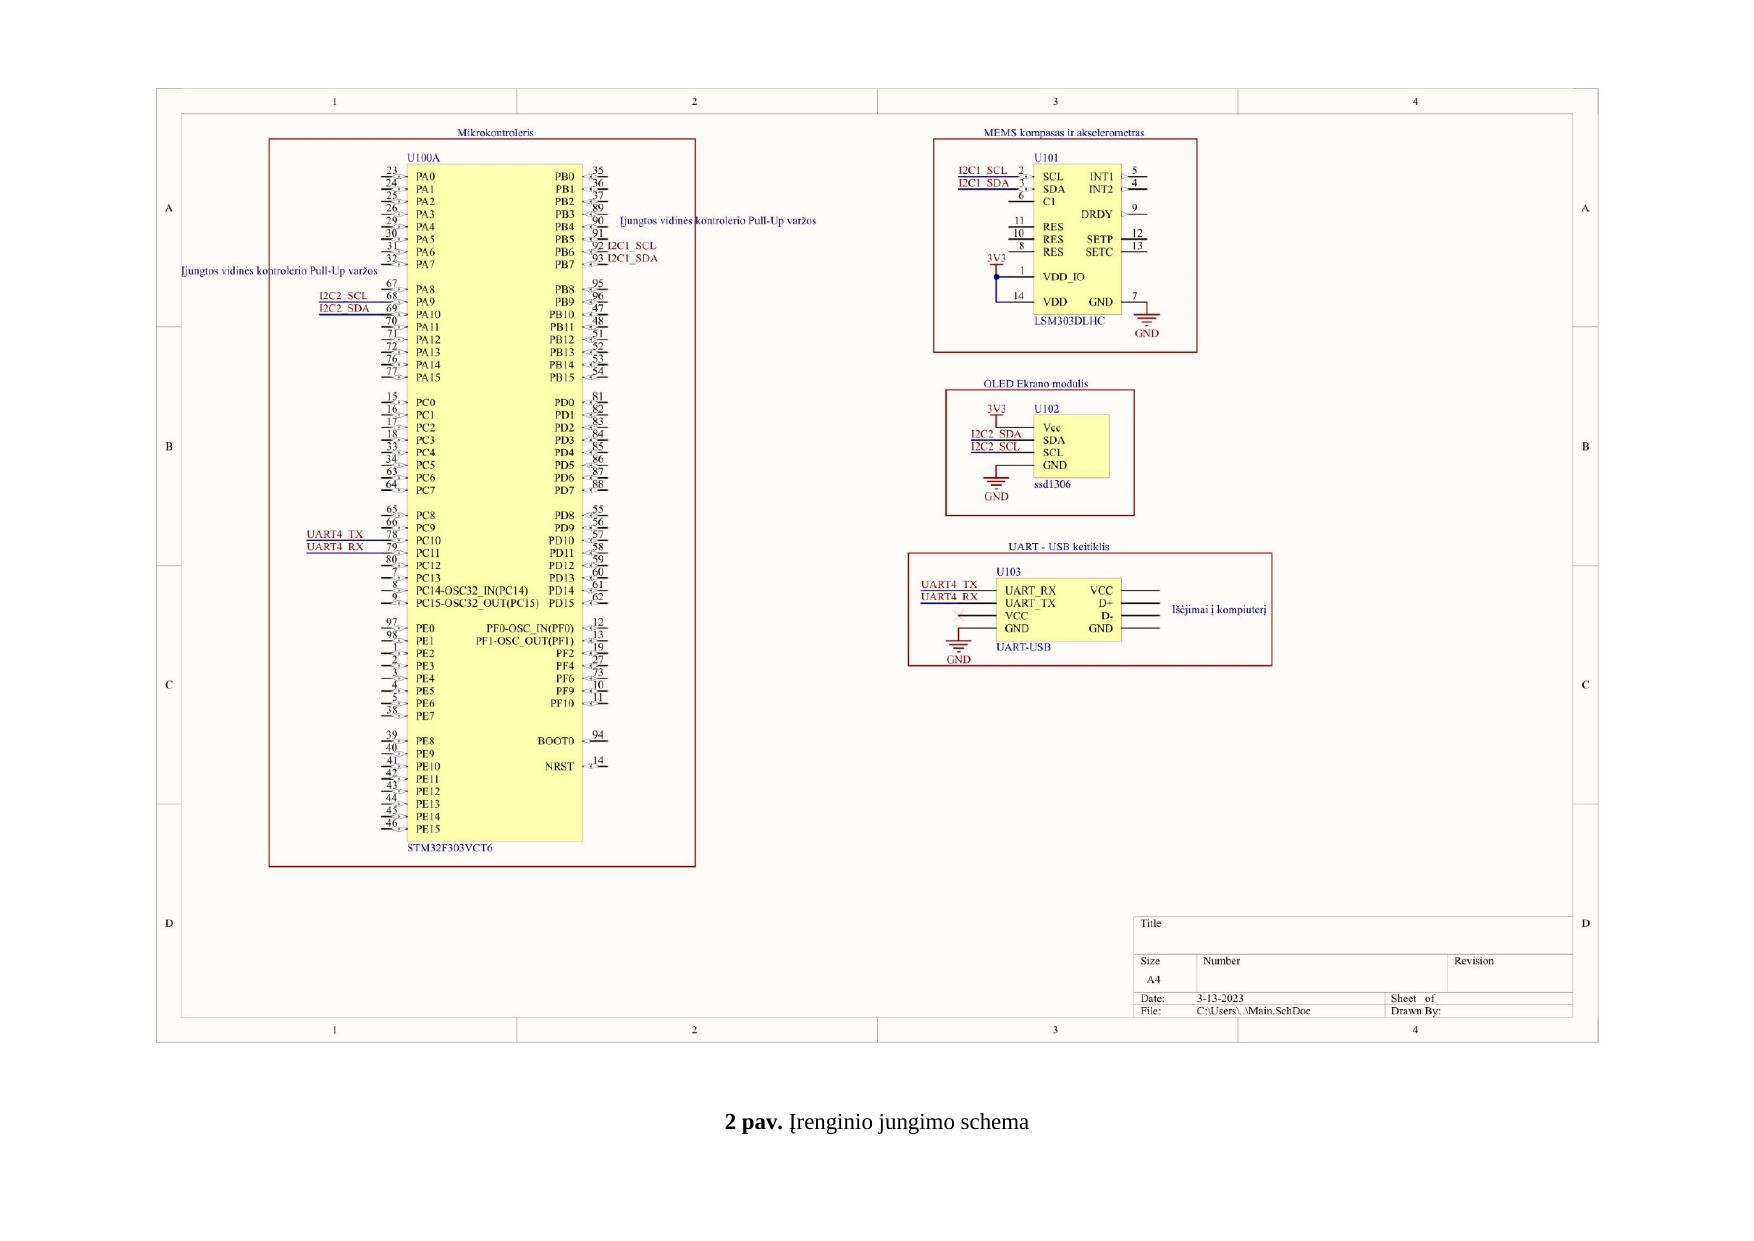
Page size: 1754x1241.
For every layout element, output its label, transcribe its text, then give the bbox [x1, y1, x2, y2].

picture [145, 47, 1609, 1083]
text 2 pav. Įrenginio jungimo schema [118, 1108, 1636, 1134]
